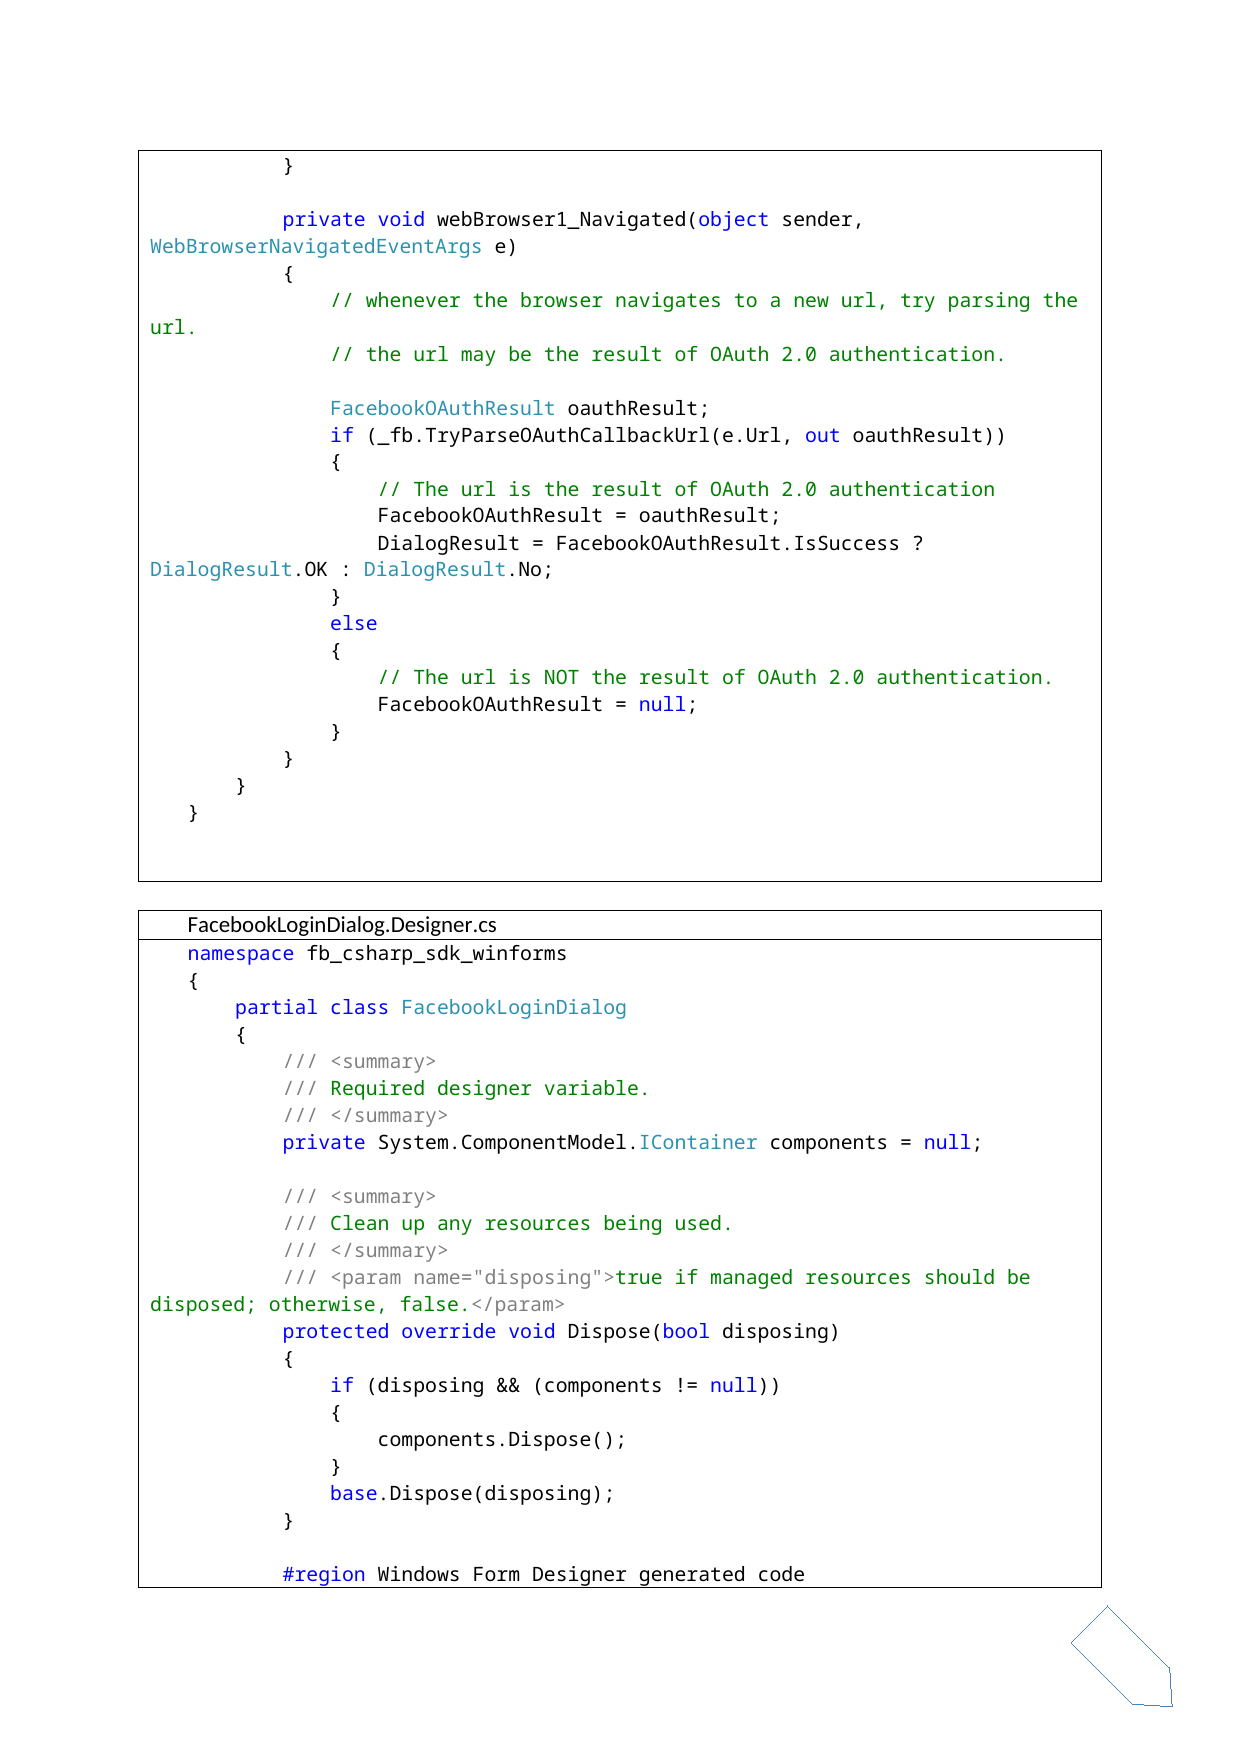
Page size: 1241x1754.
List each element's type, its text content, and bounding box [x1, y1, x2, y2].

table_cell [139, 151, 1101, 881]
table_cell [139, 940, 1101, 1587]
table_header FacebookLoginDialog.Designer.cs [139, 911, 1101, 939]
